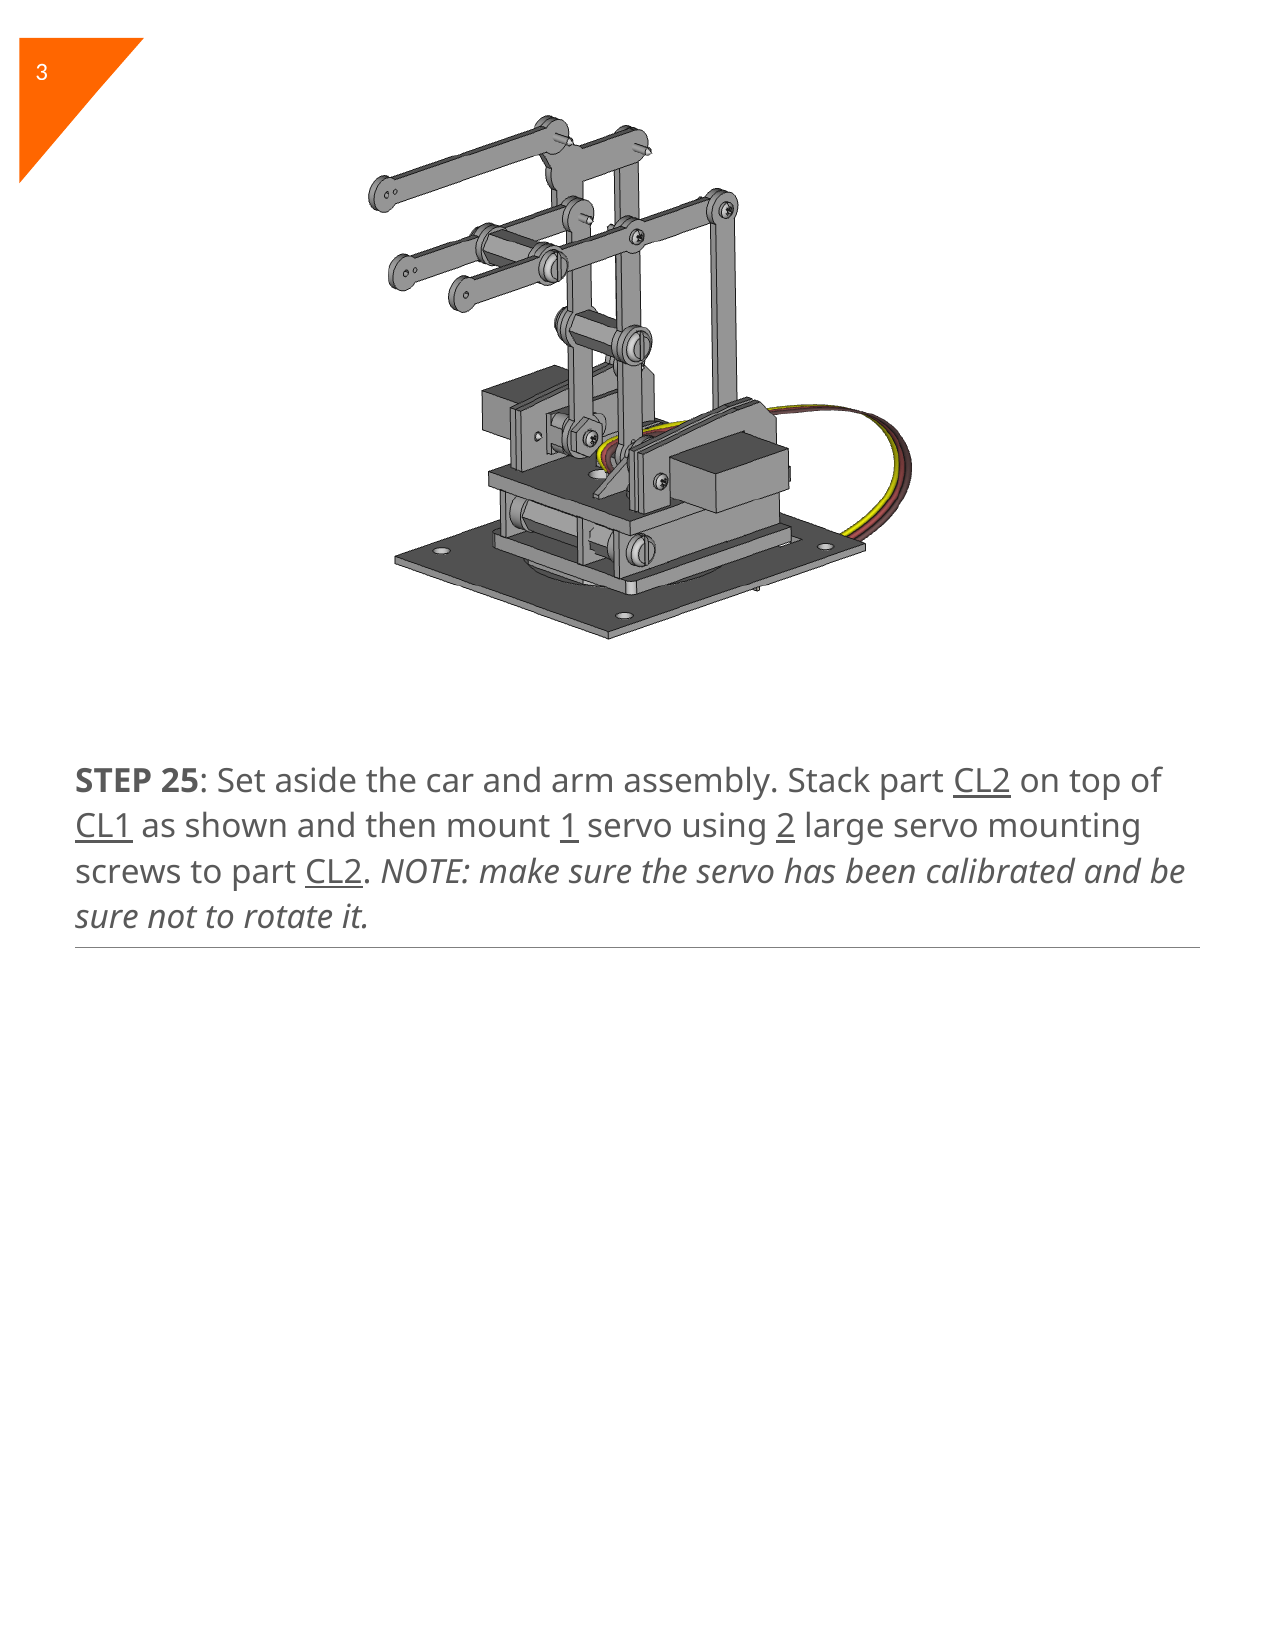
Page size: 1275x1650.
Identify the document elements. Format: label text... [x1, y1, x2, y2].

text STEP 25: Set aside the car and arm assembly. Stack part CL2 on top of CL1 as shown and then mount 1 servo using 2 large servo mounting screws to part CL2. NOTE: make sure the servo has been calibrated and be sure not to rotate it. [75, 757, 1200, 947]
picture [352, 103, 923, 648]
